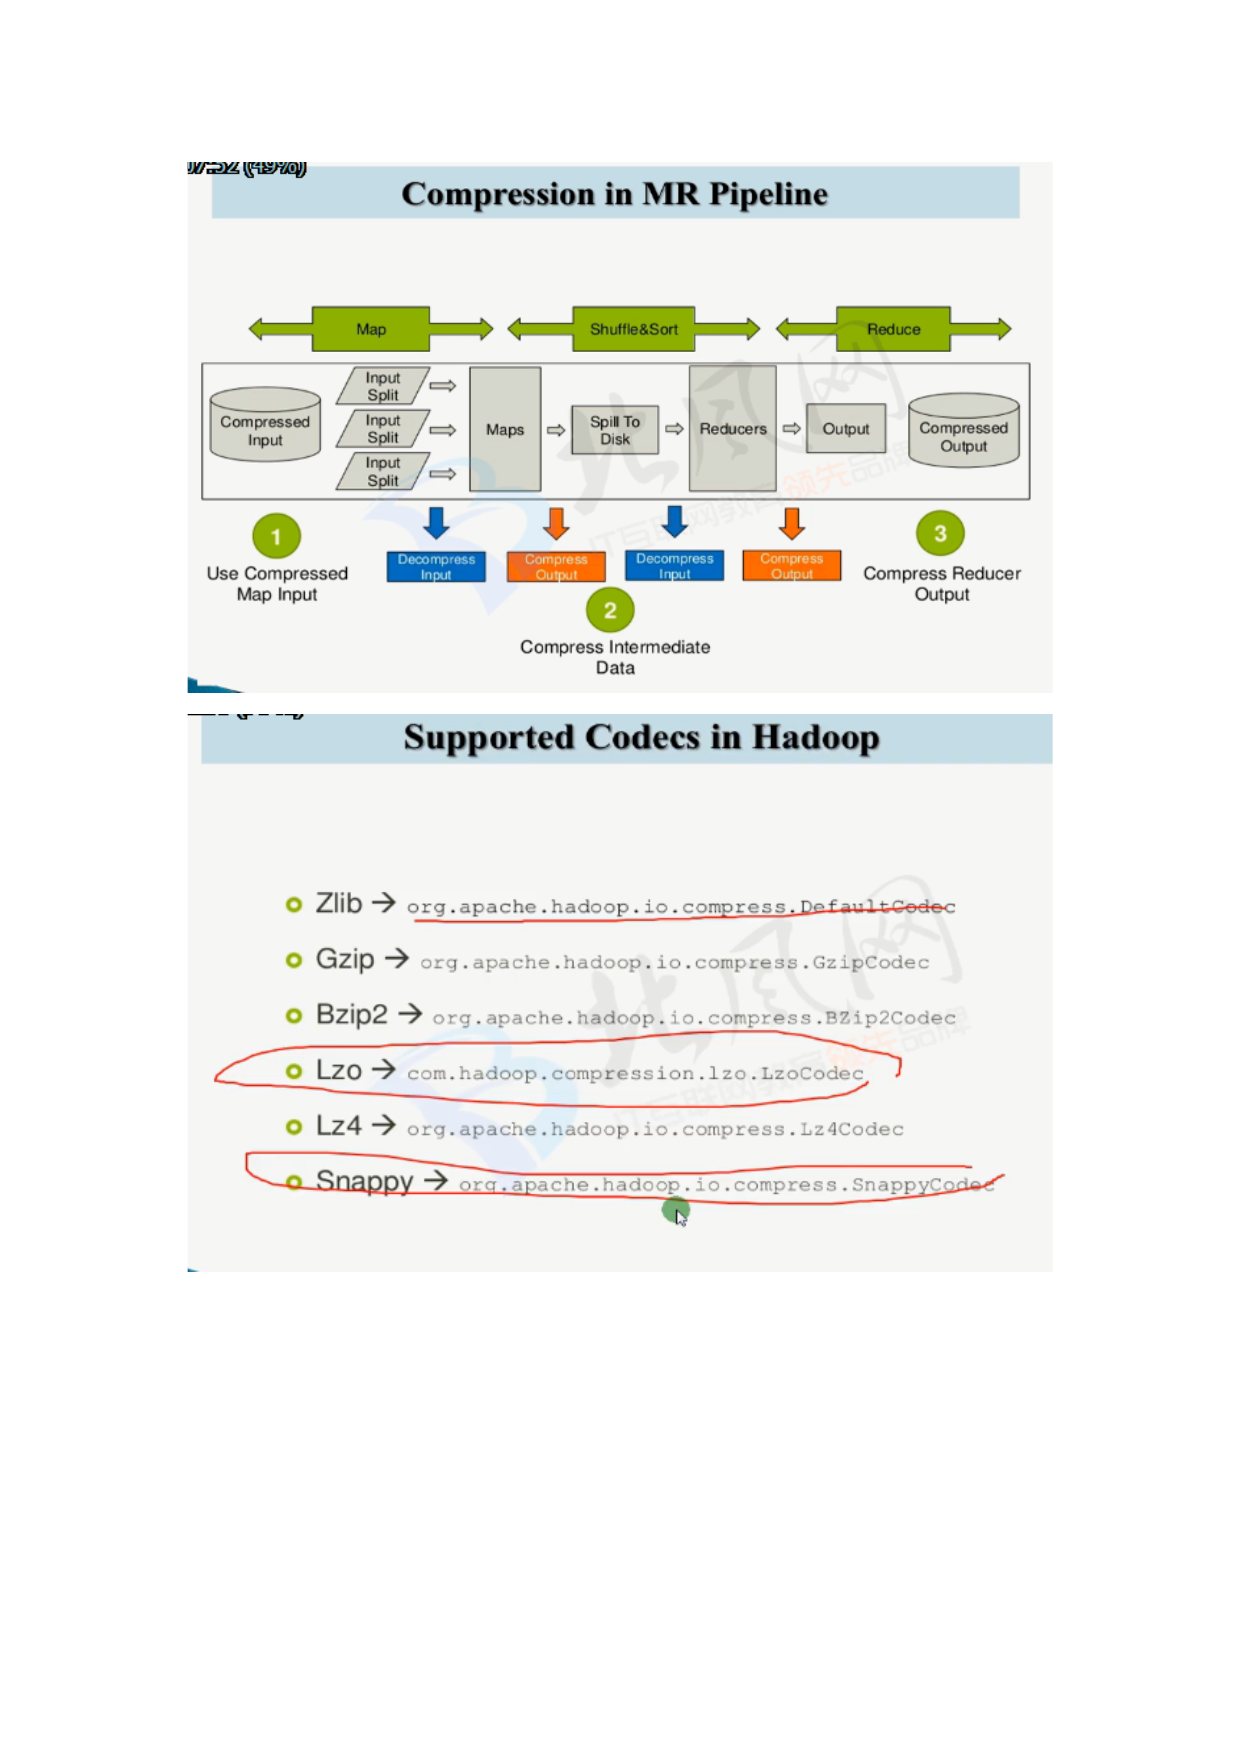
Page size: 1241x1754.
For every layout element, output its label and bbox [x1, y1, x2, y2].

picture [187, 714, 1053, 1272]
picture [187, 162, 1053, 693]
